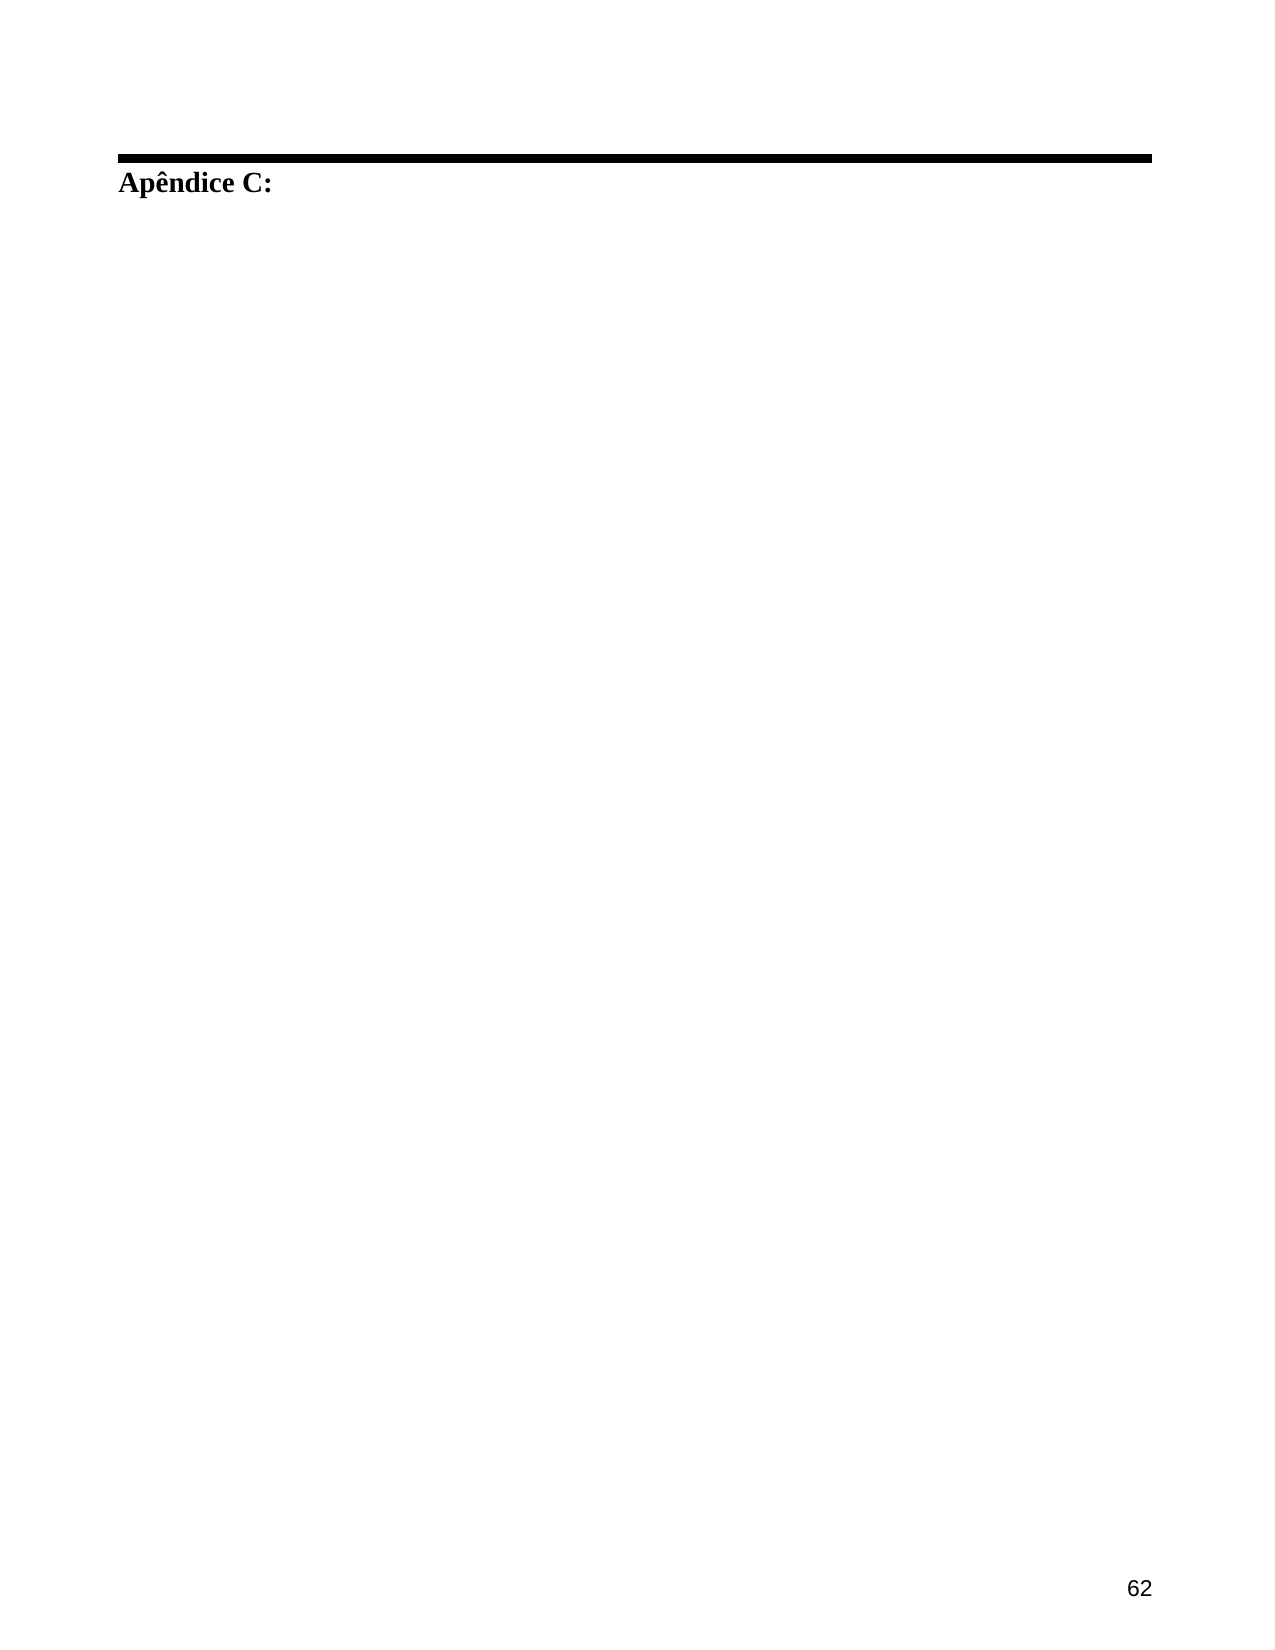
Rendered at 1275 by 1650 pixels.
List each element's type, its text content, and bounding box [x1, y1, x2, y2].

title Apêndice C: [118, 163, 1152, 199]
